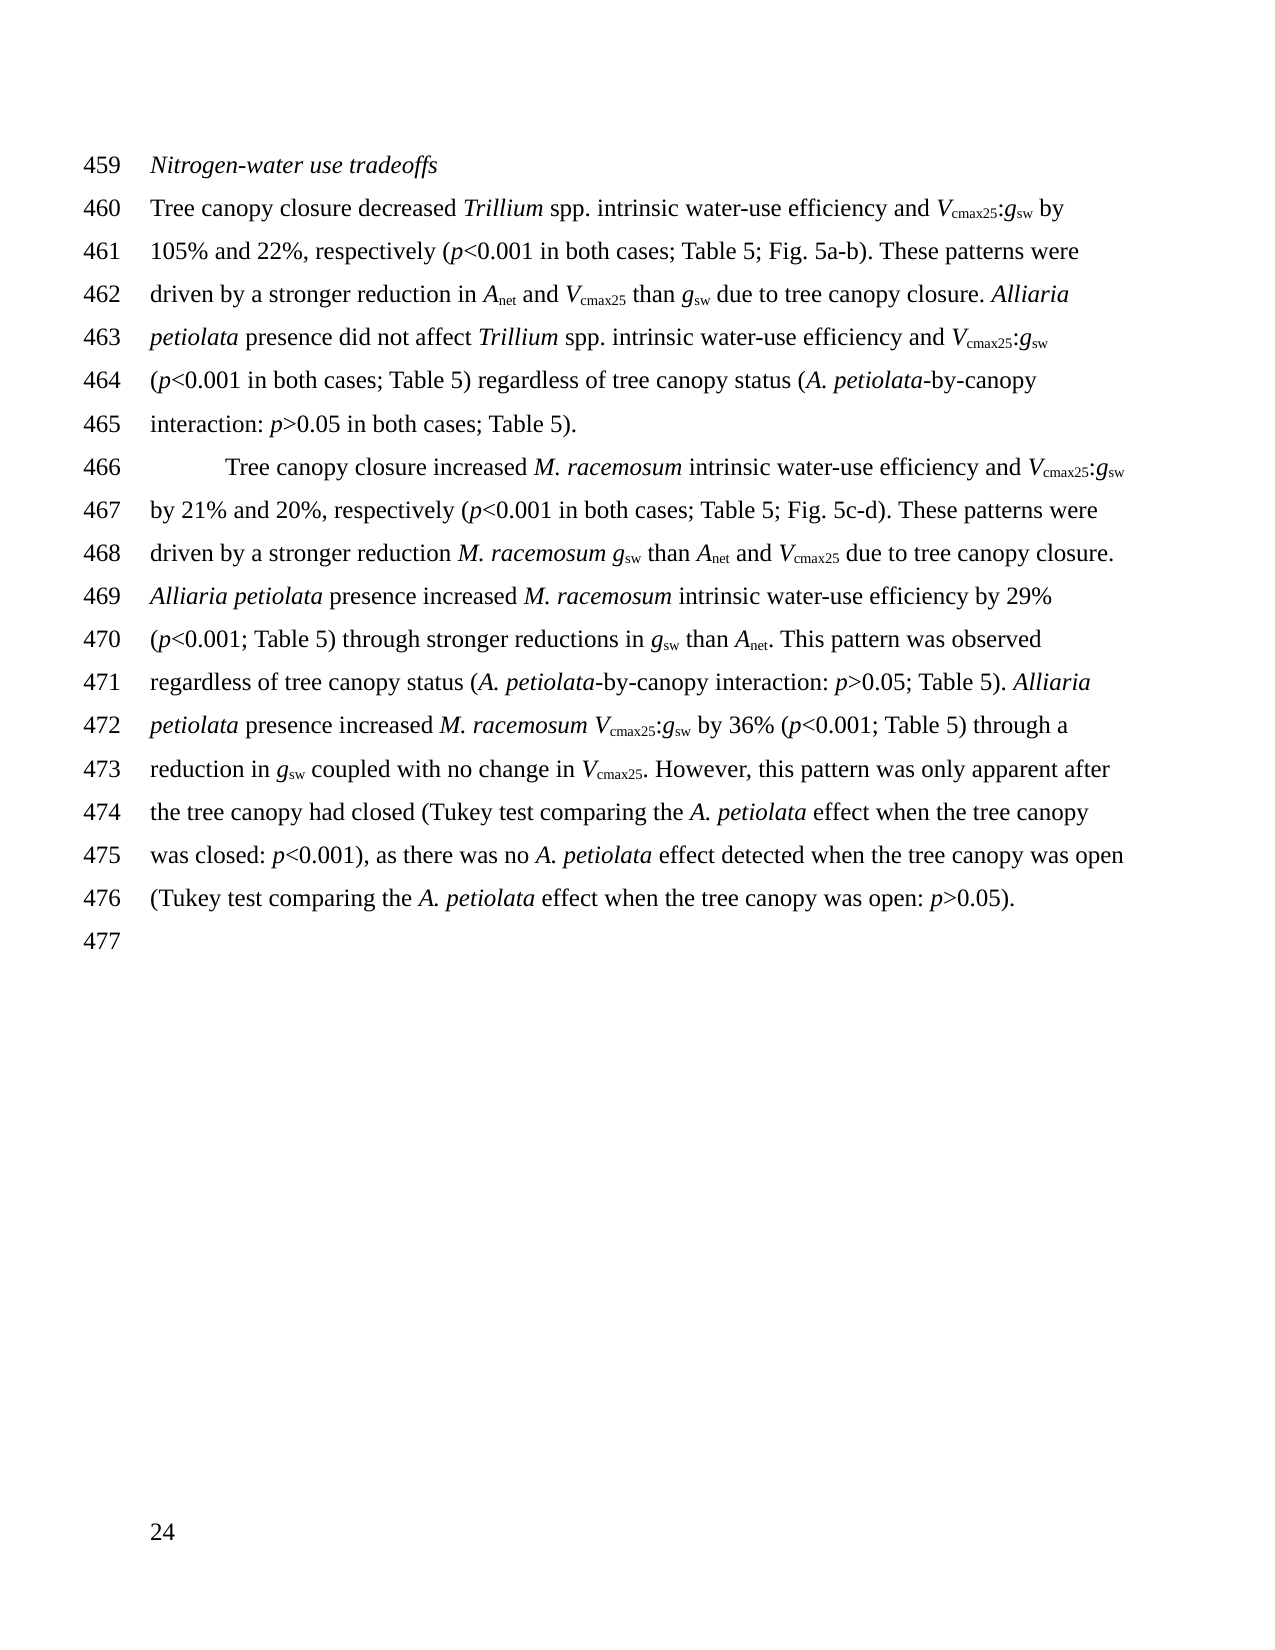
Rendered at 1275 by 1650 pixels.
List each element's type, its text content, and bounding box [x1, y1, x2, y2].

text Nitrogen-water use tradeoffs [150, 150, 1125, 179]
text Tree canopy closure increased M. racemosum intrinsic water-use efficiency and Vcmax25:gsw by 21% and 20%, respectively (p<0.001 in both cases; Table 5; Fig. 5c-d). These patterns were driven by a stronger reduction M. racemosum gsw than Anet and Vcmax25 due to tree canopy closure. Alliaria petiolata presence increased M. racemosum intrinsic water-use efficiency by 29% (p<0.001; Table 5) through stronger reductions in gsw than Anet. This pattern was observed regardless of tree canopy status (A. petiolata-by-canopy interaction: p>0.05; Table 5). Alliaria petiolata presence increased M. racemosum Vcmax25:gsw by 36% (p<0.001; Table 5) through a reduction in gsw coupled with no change in Vcmax25. However, this pattern was only apparent after the tree canopy had closed (Tukey test comparing the A. petiolata effect when the tree canopy was closed: p<0.001), as there was no A. petiolata effect detected when the tree canopy was open (Tukey test comparing the A. petiolata effect when the tree canopy was open: p>0.05). [150, 452, 1125, 912]
text Tree canopy closure decreased Trillium spp. intrinsic water-use efficiency and Vcmax25:gsw by 105% and 22%, respectively (p<0.001 in both cases; Table 5; Fig. 5a-b). These patterns were driven by a stronger reduction in Anet and Vcmax25 than gsw due to tree canopy closure. Alliaria petiolata presence did not affect Trillium spp. intrinsic water-use efficiency and Vcmax25:gsw (p<0.001 in both cases; Table 5) regardless of tree canopy status (A. petiolata-by-canopy interaction: p>0.05 in both cases; Table 5). [150, 193, 1125, 437]
